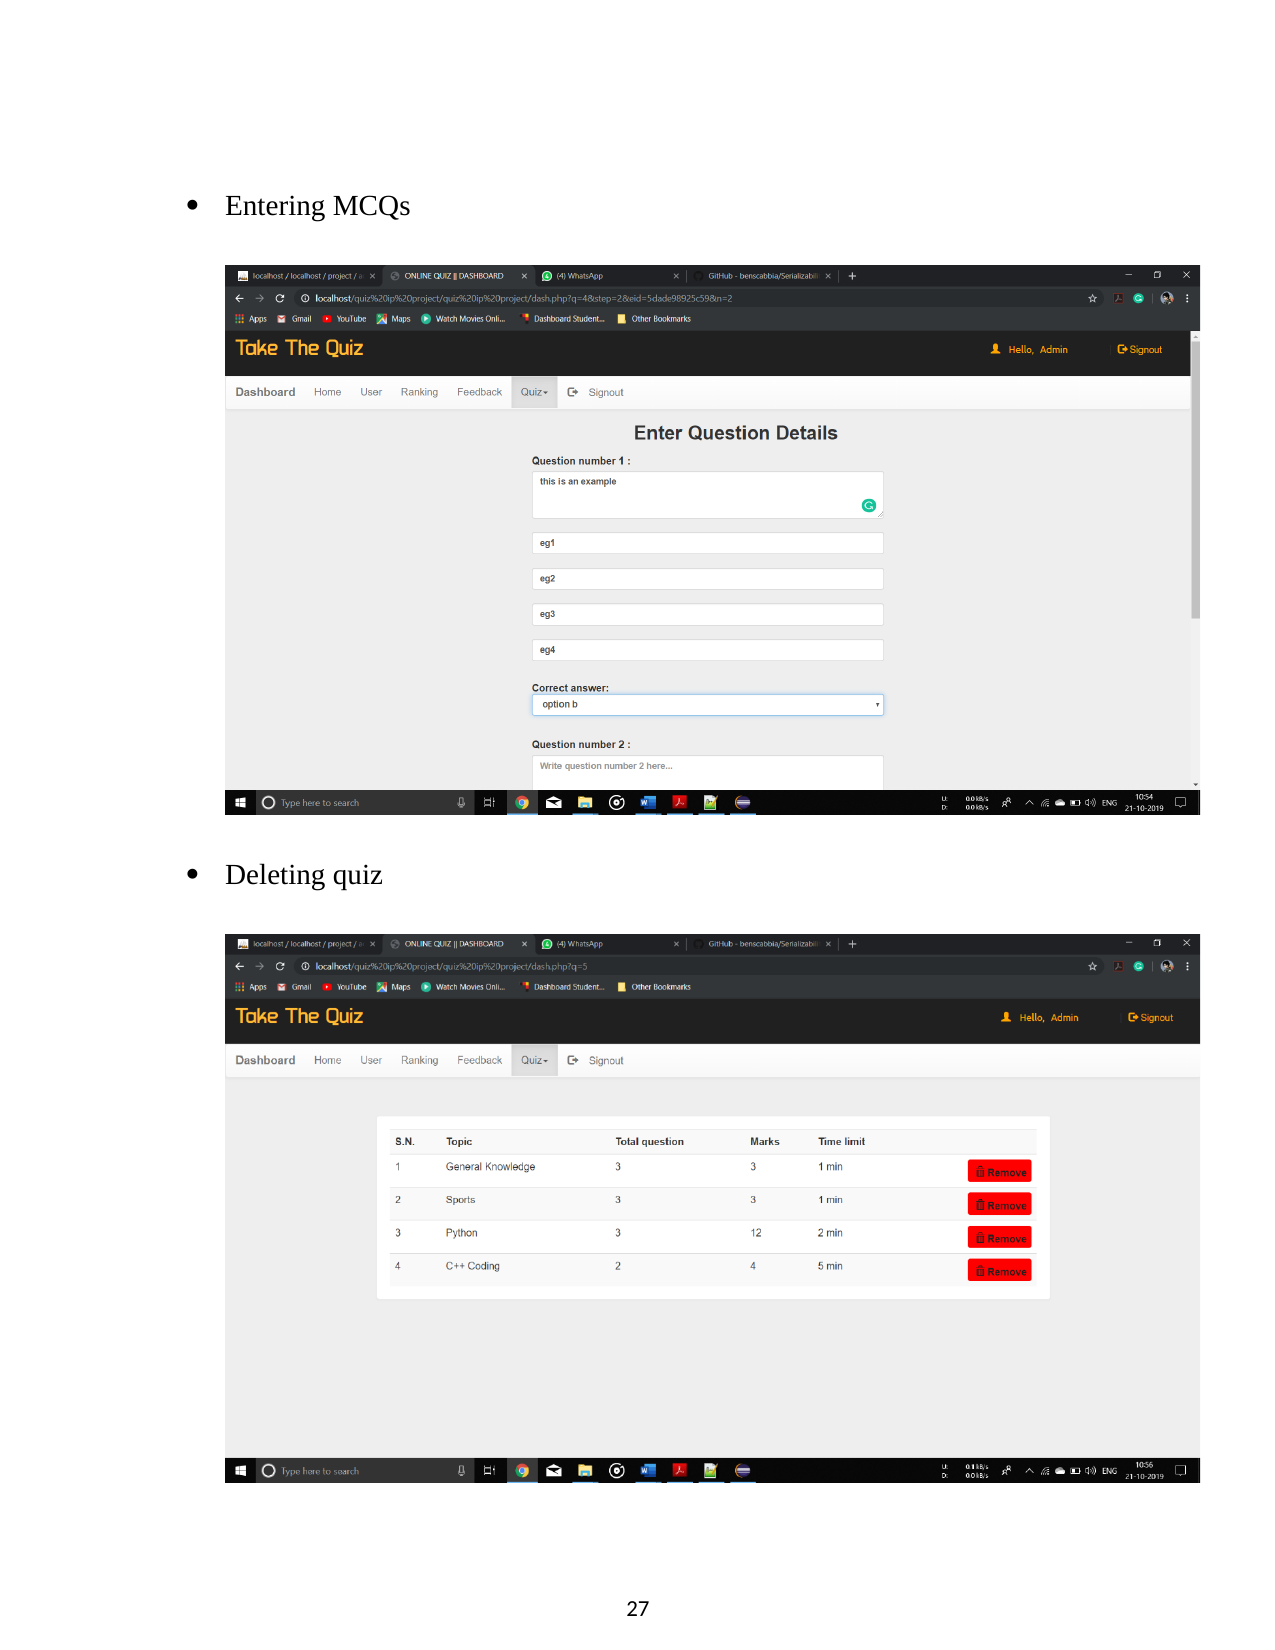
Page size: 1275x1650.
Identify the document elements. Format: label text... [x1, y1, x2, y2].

list Entering MCQs [187, 188, 1125, 222]
picture [225, 934, 1200, 1483]
list Deleting quiz [187, 857, 1125, 891]
picture [225, 265, 1200, 815]
